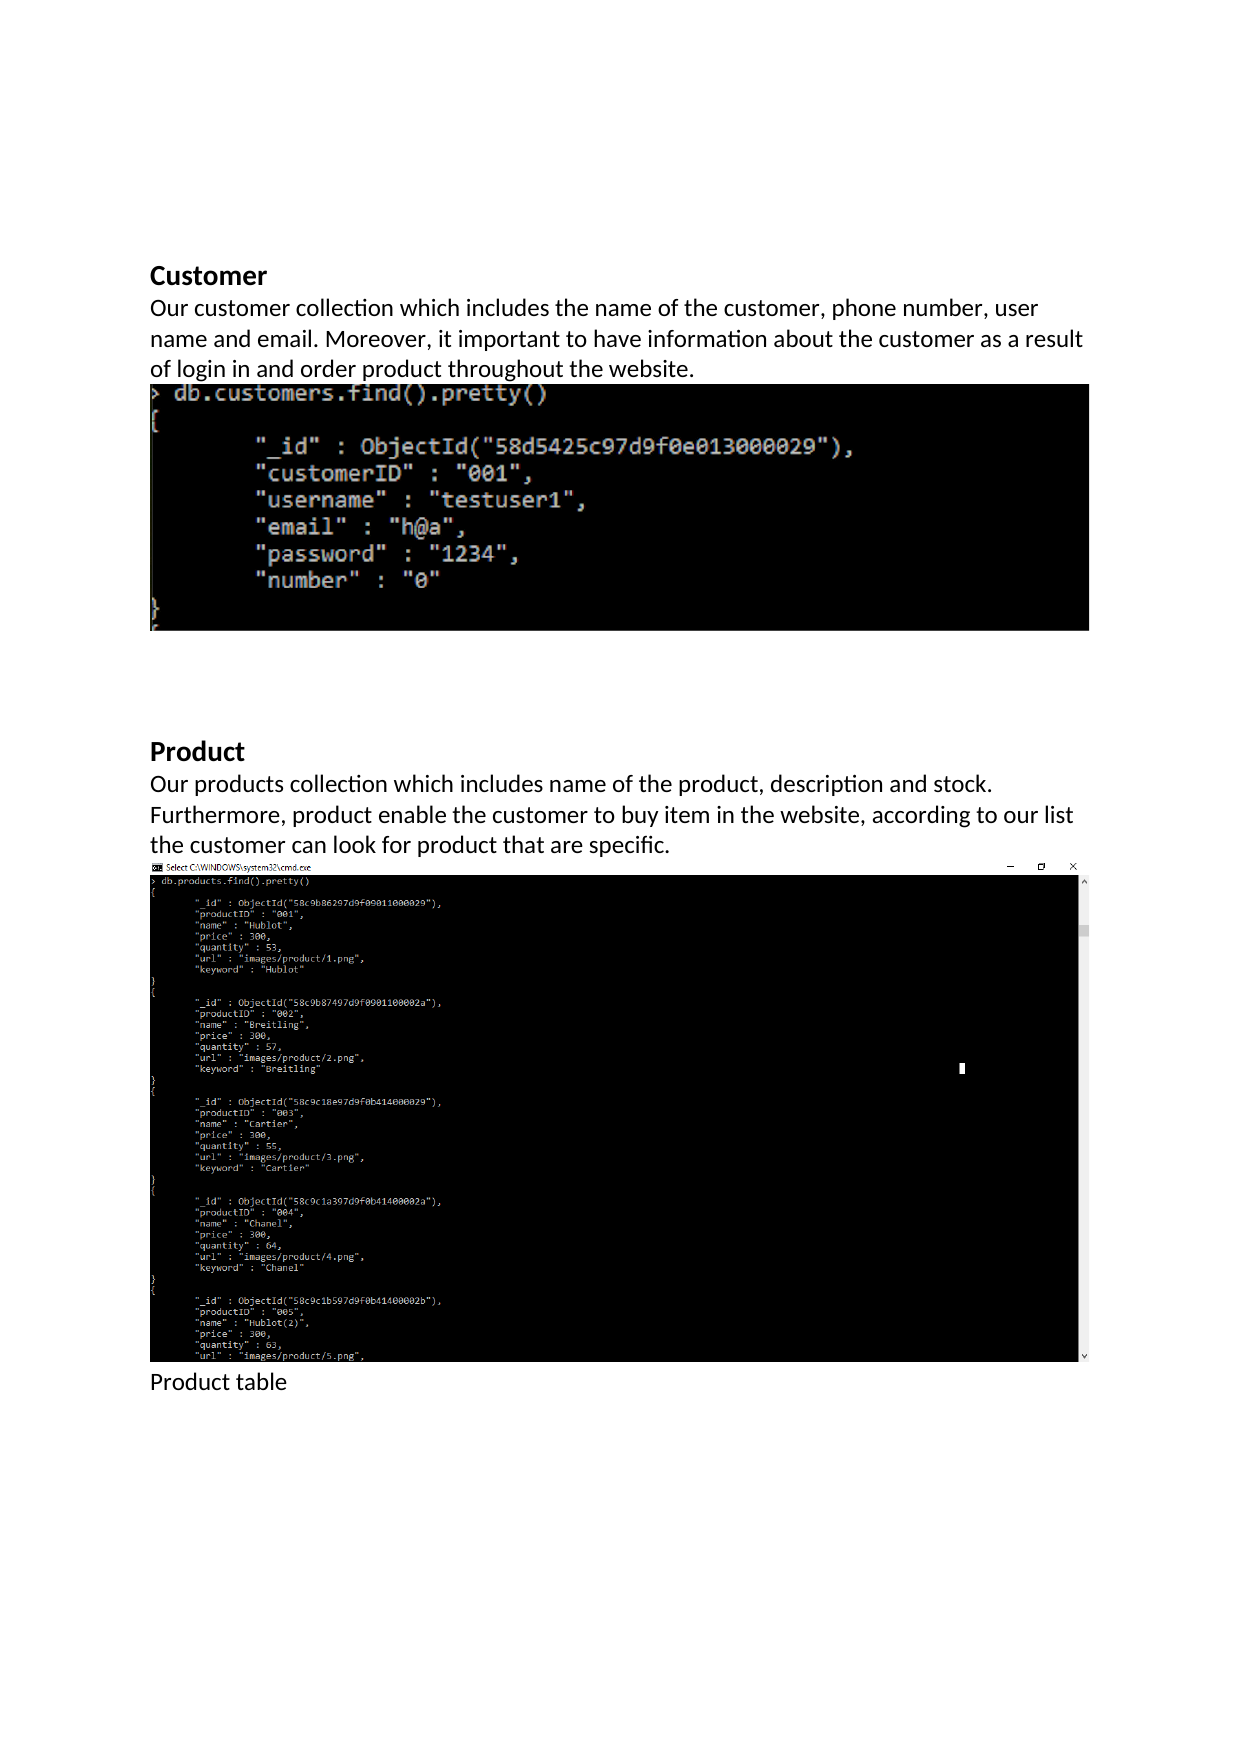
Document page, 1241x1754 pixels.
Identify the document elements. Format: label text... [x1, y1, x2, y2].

text Customer [150, 257, 1090, 292]
text Our customer collection which includes the name of the customer, phone number, user name and email. Moreover, it important to have information about the customer as a result of login in and order product throughout the website. [150, 292, 1090, 384]
picture [150, 384, 1090, 631]
text Our products collection which includes name of the product, description and stock. Furthermore, product enable the customer to buy item in the website, according to our list the customer can look for product that are specific. [150, 768, 1090, 860]
text Product table [150, 1367, 1090, 1397]
text Product [150, 733, 1090, 768]
picture [150, 860, 1090, 1367]
